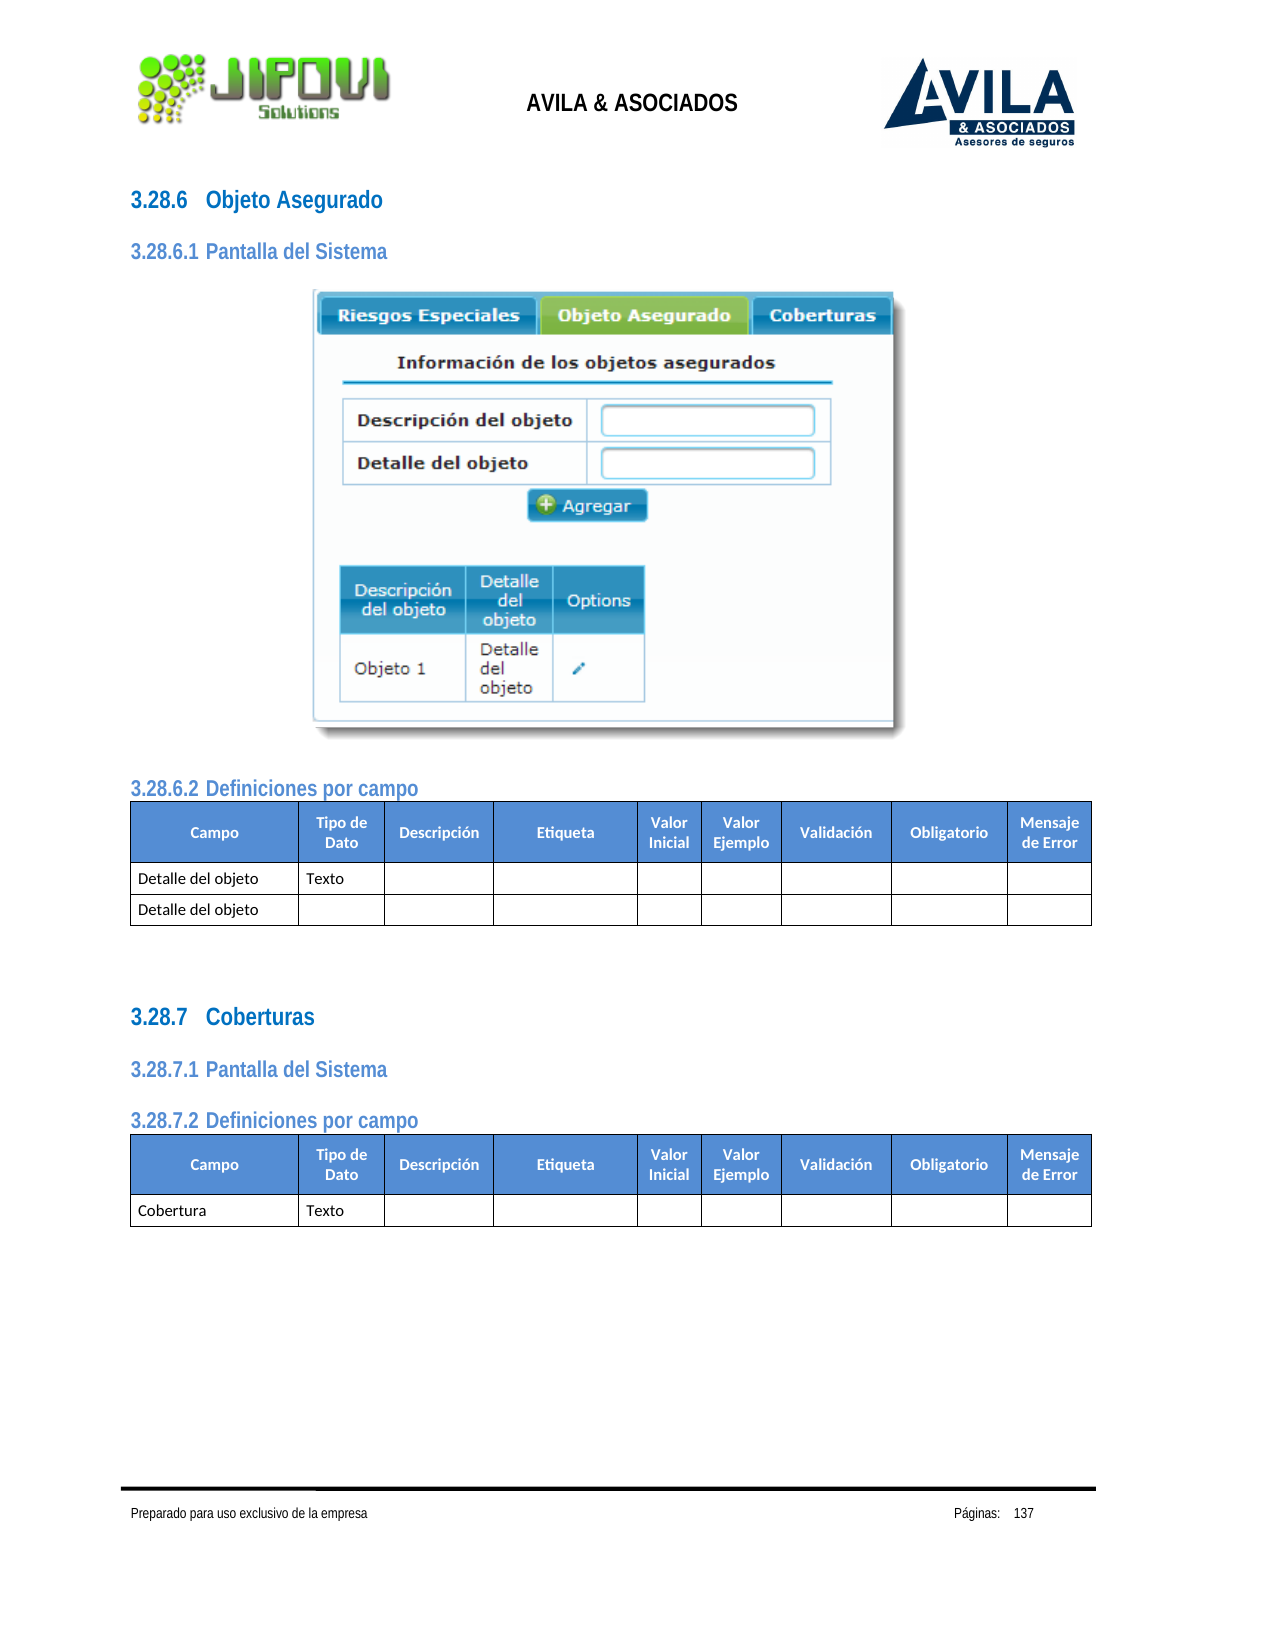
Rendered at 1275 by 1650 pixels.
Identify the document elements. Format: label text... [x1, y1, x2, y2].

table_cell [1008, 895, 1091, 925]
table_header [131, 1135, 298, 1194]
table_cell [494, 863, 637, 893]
subtitle Definiciones por campo [131, 775, 1092, 801]
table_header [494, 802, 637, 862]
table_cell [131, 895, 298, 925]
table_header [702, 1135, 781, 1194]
picture [307, 289, 915, 750]
subtitle Objeto Asegurado [131, 184, 1092, 213]
subtitle Pantalla del Sistema [131, 1056, 1092, 1082]
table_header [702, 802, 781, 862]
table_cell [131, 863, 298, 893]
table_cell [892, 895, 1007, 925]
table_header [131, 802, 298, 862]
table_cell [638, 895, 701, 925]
subtitle Definiciones por campo [131, 1107, 1092, 1133]
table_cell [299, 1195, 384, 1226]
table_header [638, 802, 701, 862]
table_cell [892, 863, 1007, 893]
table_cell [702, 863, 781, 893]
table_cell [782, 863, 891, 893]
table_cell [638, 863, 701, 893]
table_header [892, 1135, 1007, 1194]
subtitle Pantalla del Sistema [131, 238, 1092, 264]
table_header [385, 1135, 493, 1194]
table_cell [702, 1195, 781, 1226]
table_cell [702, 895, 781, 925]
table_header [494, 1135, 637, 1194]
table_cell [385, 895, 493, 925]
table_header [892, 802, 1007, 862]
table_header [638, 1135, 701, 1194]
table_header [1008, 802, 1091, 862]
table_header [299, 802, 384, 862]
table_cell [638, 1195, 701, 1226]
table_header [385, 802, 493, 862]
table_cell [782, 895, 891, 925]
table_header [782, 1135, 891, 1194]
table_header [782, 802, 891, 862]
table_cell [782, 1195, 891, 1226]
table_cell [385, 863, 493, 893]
picture [131, 47, 394, 128]
picture [881, 57, 1077, 148]
subtitle Coberturas [131, 1002, 1092, 1031]
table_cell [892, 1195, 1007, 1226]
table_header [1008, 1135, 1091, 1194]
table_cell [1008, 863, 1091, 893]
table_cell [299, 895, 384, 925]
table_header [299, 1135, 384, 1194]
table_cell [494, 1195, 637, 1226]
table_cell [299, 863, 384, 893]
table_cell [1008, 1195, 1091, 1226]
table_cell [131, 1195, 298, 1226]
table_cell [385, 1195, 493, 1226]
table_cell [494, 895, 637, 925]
